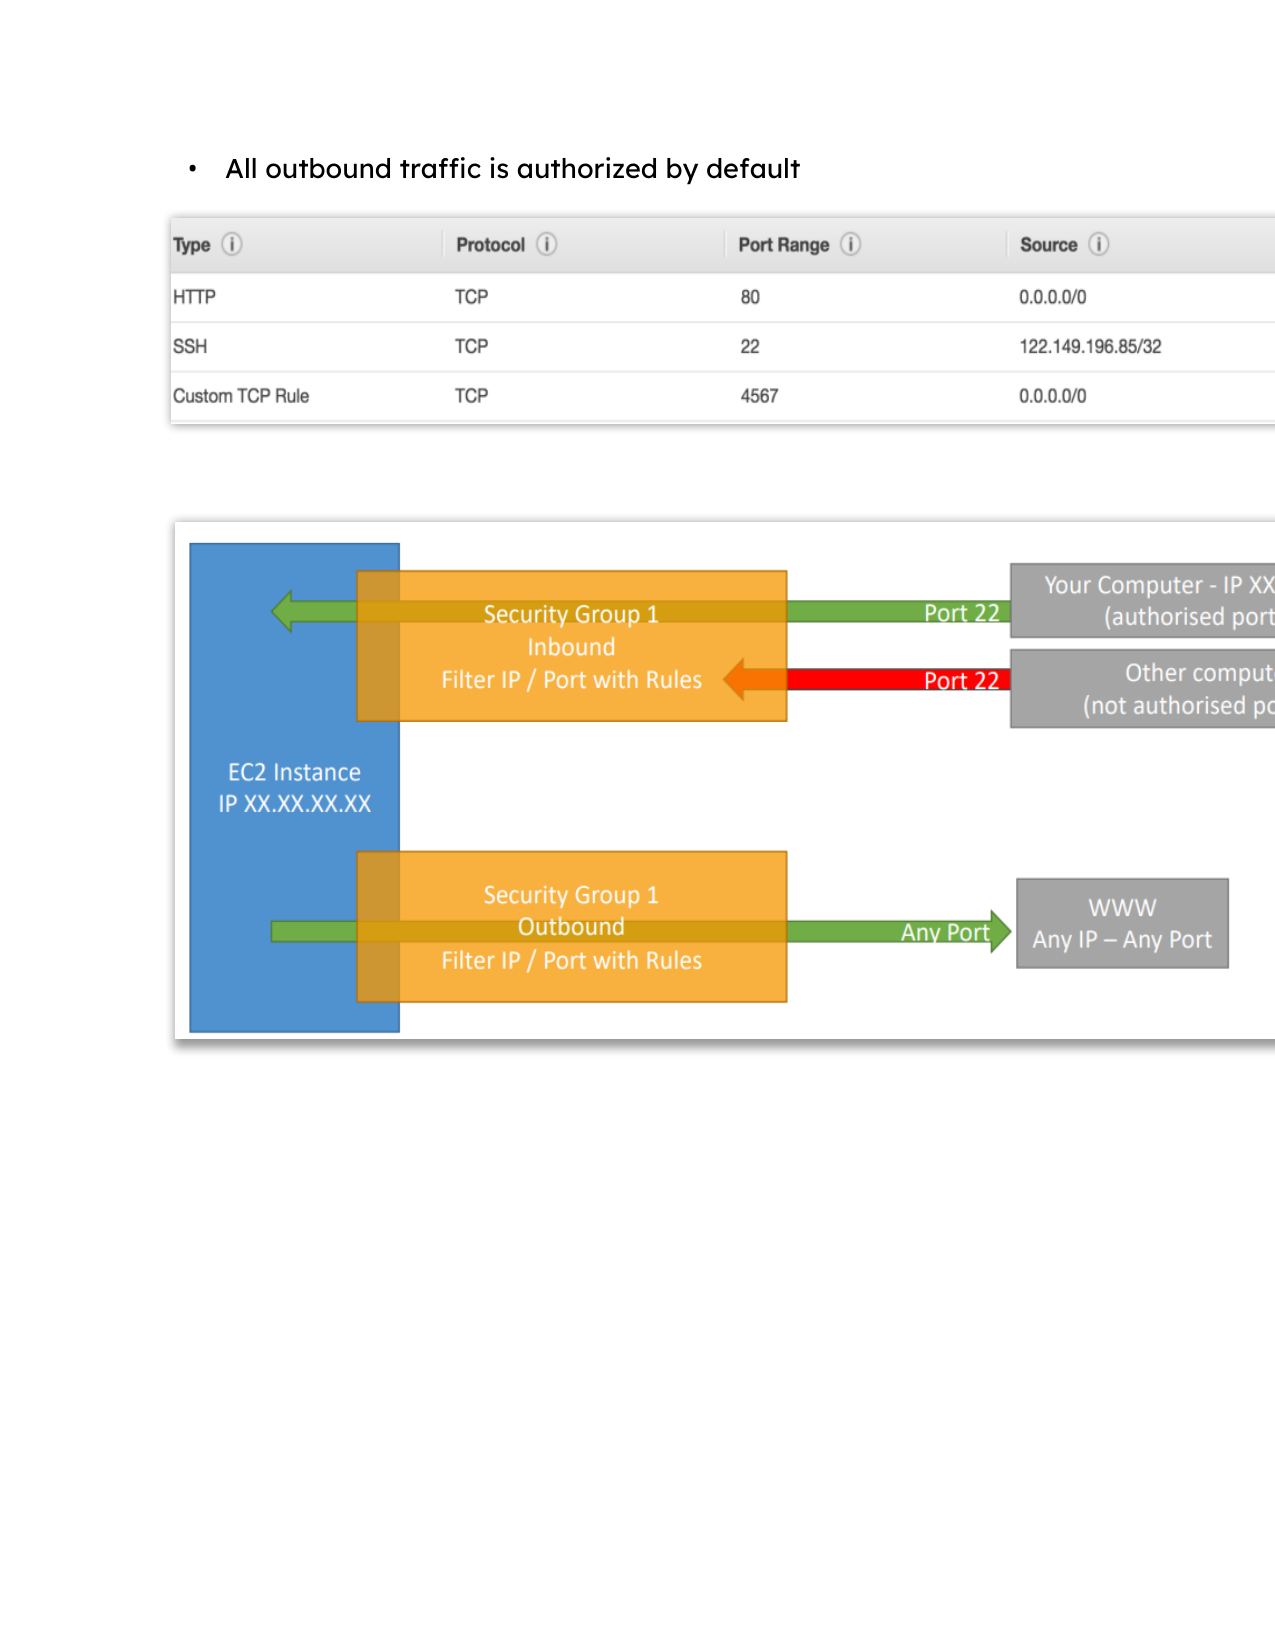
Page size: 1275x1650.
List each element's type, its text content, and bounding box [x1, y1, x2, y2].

picture [171, 218, 1275, 424]
list All outbound traffic is authorized by default [187, 150, 1125, 187]
picture [175, 522, 1275, 1039]
